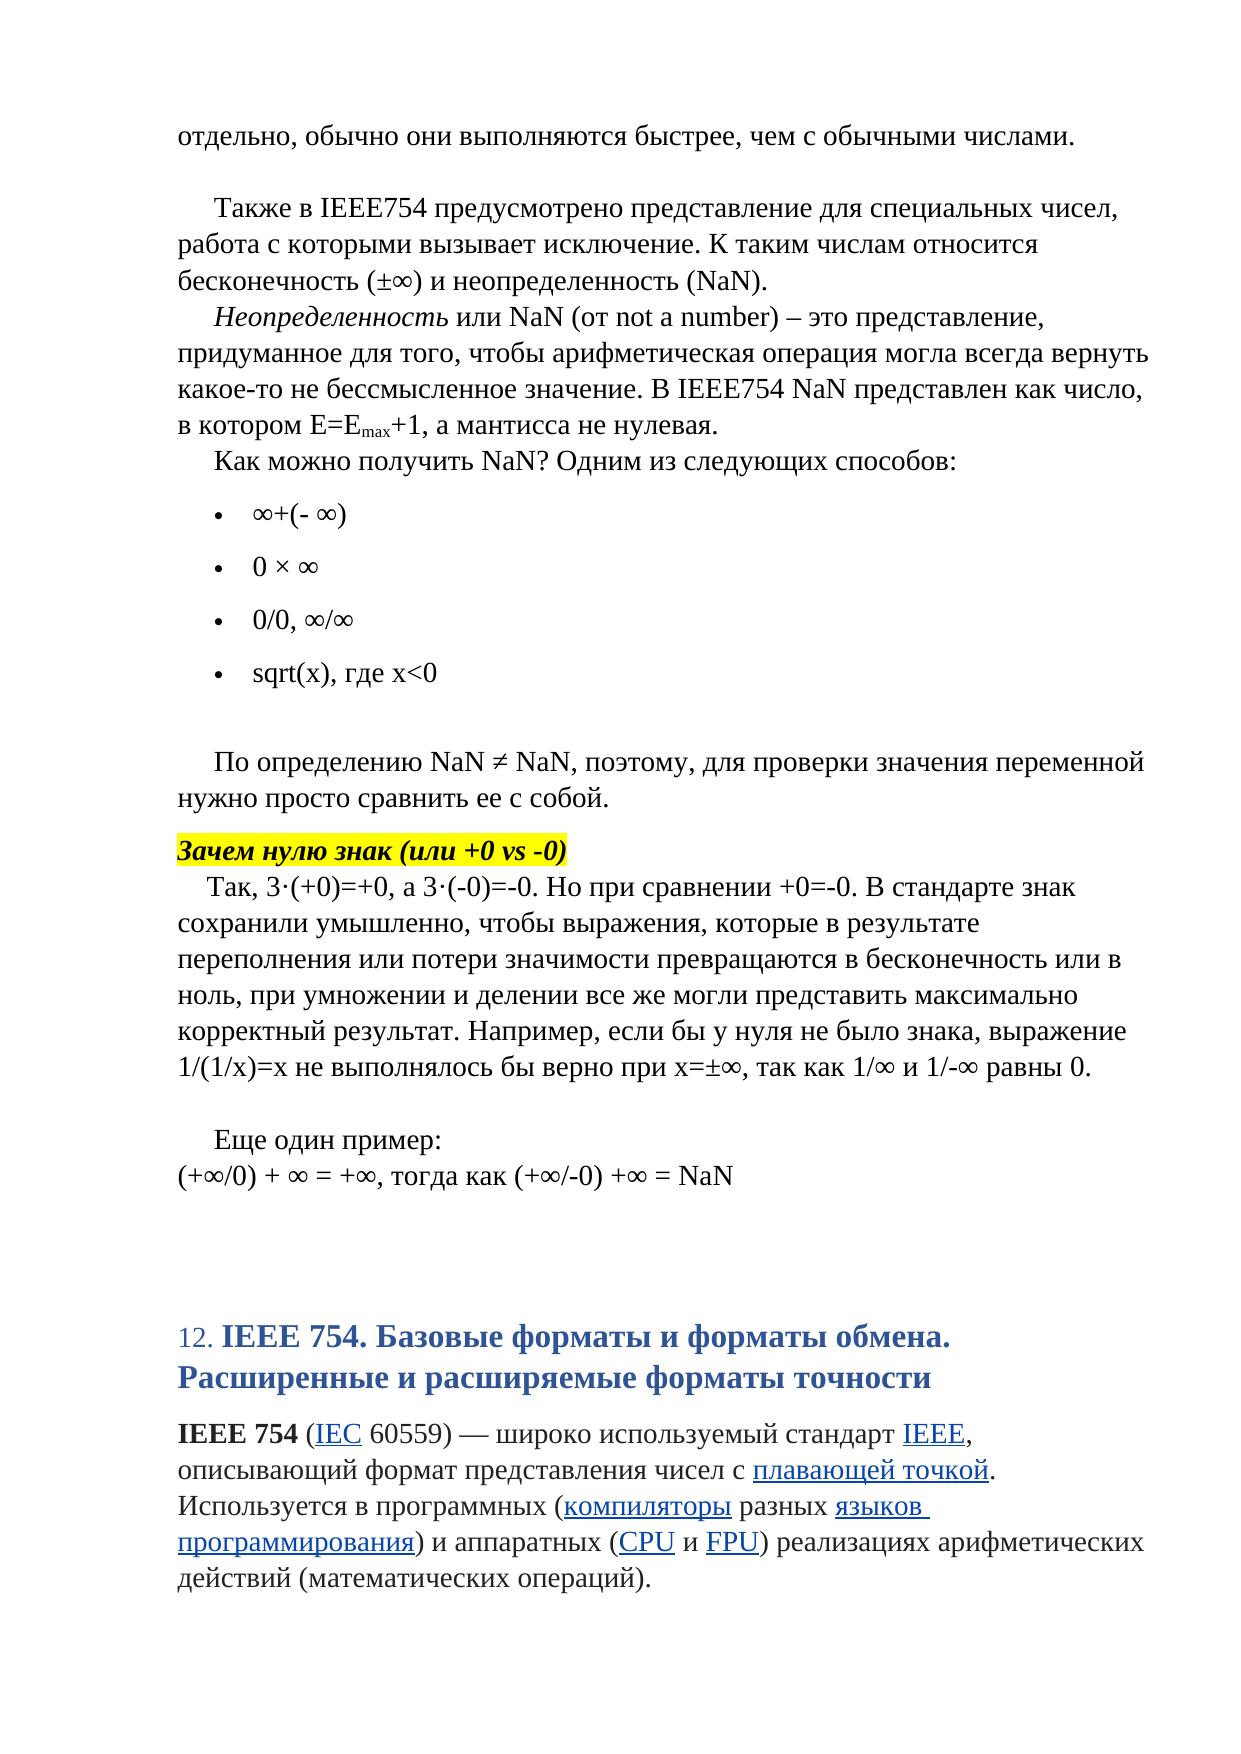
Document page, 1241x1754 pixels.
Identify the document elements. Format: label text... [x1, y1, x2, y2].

list ∞+(- ∞) [215, 496, 1152, 530]
list sqrt(x), где x<0 [215, 655, 1152, 688]
text По определению NaN ≠ NaN, поэтому, для проверки значения переменной нужно просто сравнить ее с собой. [177, 707, 1152, 813]
list 0 × ∞ [215, 549, 1152, 583]
text 12. IEEE 754. Базовые форматы и форматы обмена. Расширенные и расширяемые форматы точности [177, 1316, 1152, 1396]
list 0/0, ∞/∞ [215, 602, 1152, 635]
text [177, 118, 1152, 477]
text IEEE 754 (IEC 60559) — широко используемый стандарт IEEE, описывающий формат представления чисел с плавающей точкой. Используется в программных (компиляторы разных языков программирования) и аппаратных (CPU и FPU) реализациях арифметических действий (математических операций). [177, 1416, 1152, 1594]
text Зачем нулю знак (или +0 vs -0) Так, 3·(+0)=+0, а 3·(-0)=-0. Но при сравнении +0=-0. В стандарте знак сохранили умышленно, чтобы выражения, которые в результате переполнения или потери значимости превращаются в бесконечность или в ноль, при умножении и делении все же могли представить максимально корректный результат. Например, если бы у нуля не было знака, выражение 1/(1/x)=x не выполнялось бы верно при x=±∞, так как 1/∞ и 1/-∞ равны 0. Еще один пример: (+∞/0) + ∞ = +∞, тогда как (+∞/-0) +∞ = NaN [177, 833, 1152, 1191]
